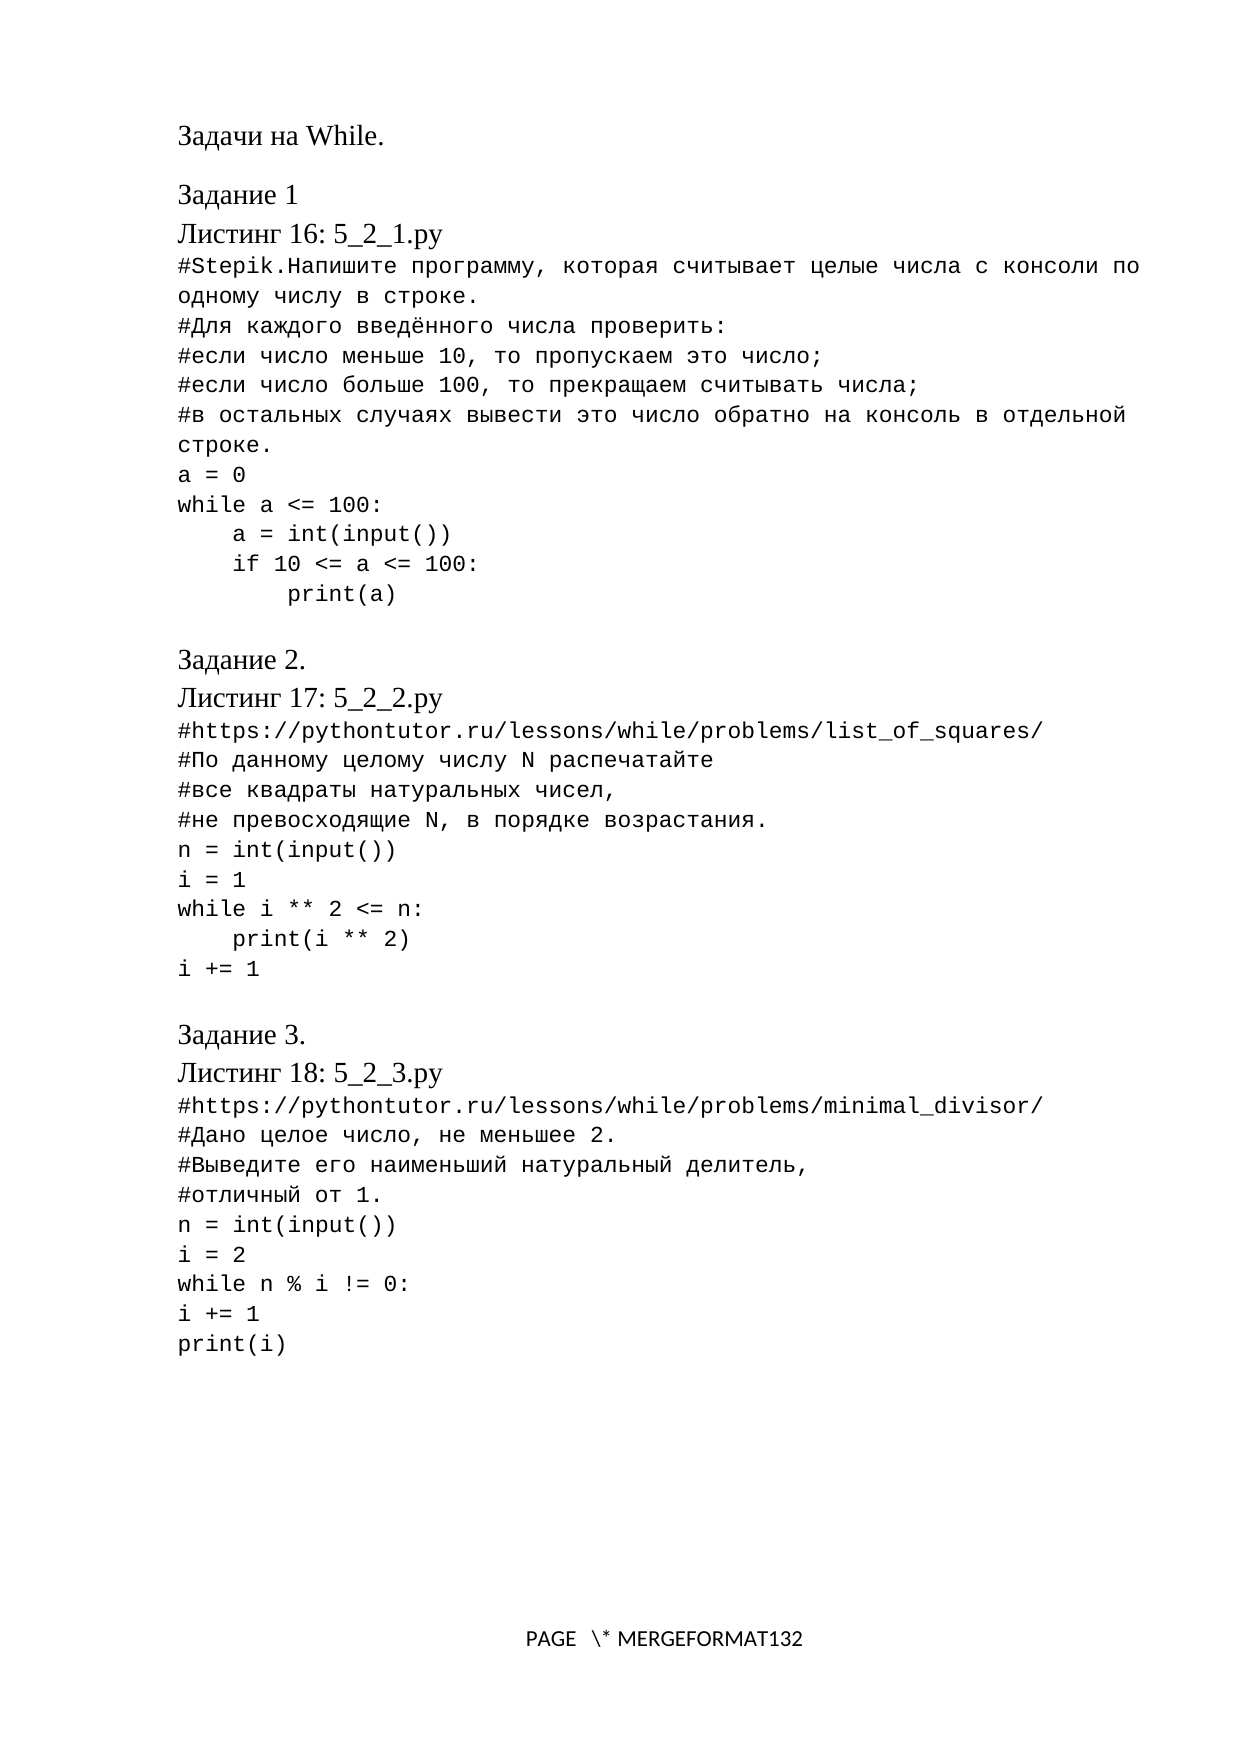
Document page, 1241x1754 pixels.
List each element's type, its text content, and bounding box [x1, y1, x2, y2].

text while i ** 2 <= n: [177, 898, 1152, 924]
text print(a) [177, 582, 1152, 608]
text while n % i != 0: [177, 1273, 1152, 1299]
text Задачи на While. [177, 118, 1152, 152]
text print(i ** 2) [177, 927, 1152, 953]
text Листинг 17: 5_2_2.py [177, 680, 1152, 714]
text #все квадраты натуральных чисел, [177, 778, 1152, 804]
text n = int(input()) [177, 838, 1152, 864]
text #отличный от 1. [177, 1183, 1152, 1209]
text #Stepik.Напишите программу, которая считывает целые числа с консоли по одному числу в строке. [177, 254, 1152, 310]
text i += 1 [177, 1302, 1152, 1328]
text Задание 2. [177, 642, 1152, 675]
text if 10 <= a <= 100: [177, 552, 1152, 578]
text Задание 1 [177, 177, 1152, 211]
text #в остальных случаях вывести это число обратно на консоль в отдельной строке. [177, 403, 1152, 459]
text #https://pythontutor.ru/lessons/while/problems/list_of_squares/ [177, 719, 1152, 745]
text n = int(input()) [177, 1213, 1152, 1239]
text i = 1 [177, 868, 1152, 894]
text print(i) [177, 1332, 1152, 1358]
text i += 1 [177, 957, 1152, 983]
text #если число меньше 10, то пропускаем это число; [177, 344, 1152, 370]
text Листинг 18: 5_2_3.py [177, 1055, 1152, 1089]
text #не превосходящие N, в порядке возрастания. [177, 808, 1152, 834]
text #По данному целому числу N распечатайте [177, 749, 1152, 775]
text #Для каждого введённого числа проверить: [177, 314, 1152, 340]
text a = int(input()) [177, 523, 1152, 549]
text #Выведите его наименьший натуральный делитель, [177, 1153, 1152, 1179]
text while a <= 100: [177, 493, 1152, 519]
text Задание 3. [177, 1017, 1152, 1050]
text #если число больше 100, то прекращаем считывать числа; [177, 374, 1152, 400]
text #https://pythontutor.ru/lessons/while/problems/minimal_divisor/ [177, 1094, 1152, 1120]
text i = 2 [177, 1243, 1152, 1269]
text a = 0 [177, 463, 1152, 489]
text #Дано целое число, не меньшее 2. [177, 1124, 1152, 1150]
text Листинг 16: 5_2_1.py [177, 216, 1152, 249]
